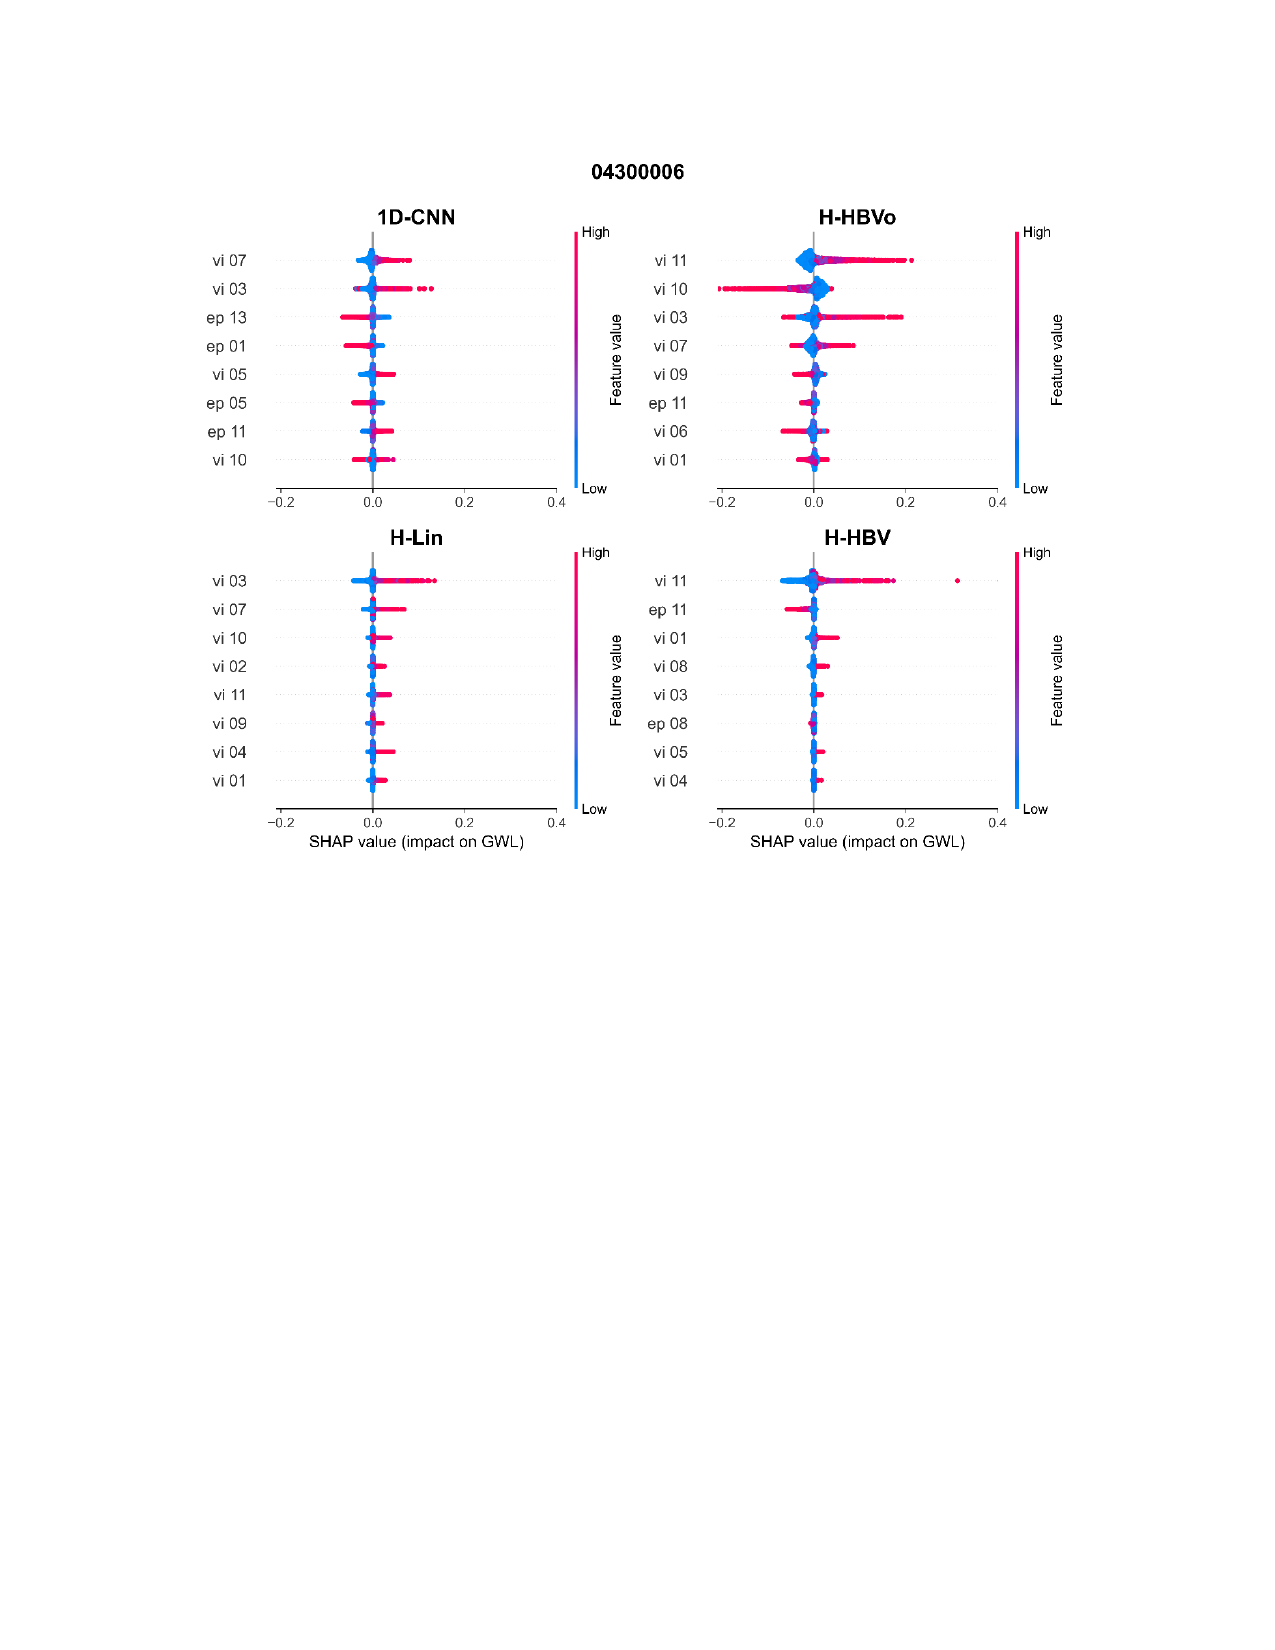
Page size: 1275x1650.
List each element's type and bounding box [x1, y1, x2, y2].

picture [187, 150, 1088, 870]
